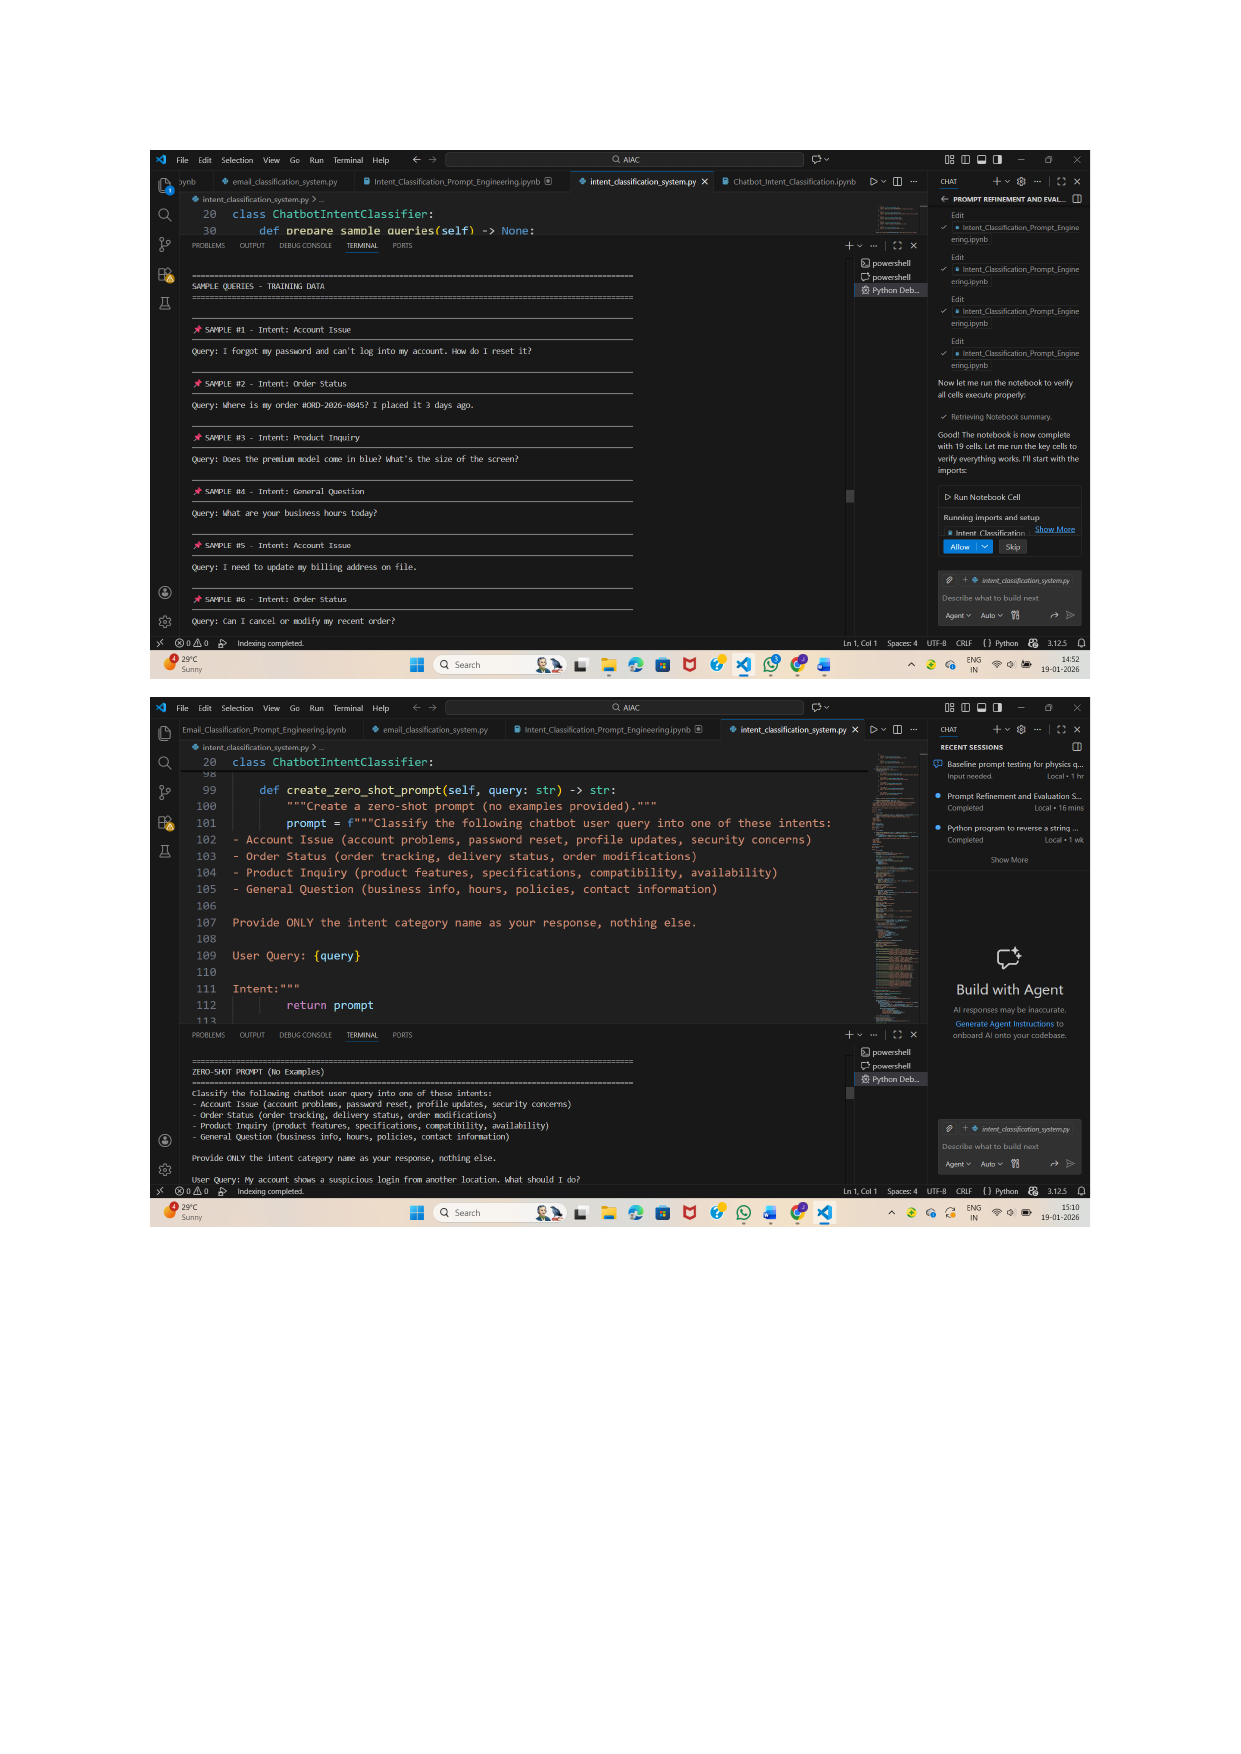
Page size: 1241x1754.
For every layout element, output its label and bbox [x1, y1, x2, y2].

picture [150, 150, 1091, 679]
picture [150, 697, 1091, 1227]
